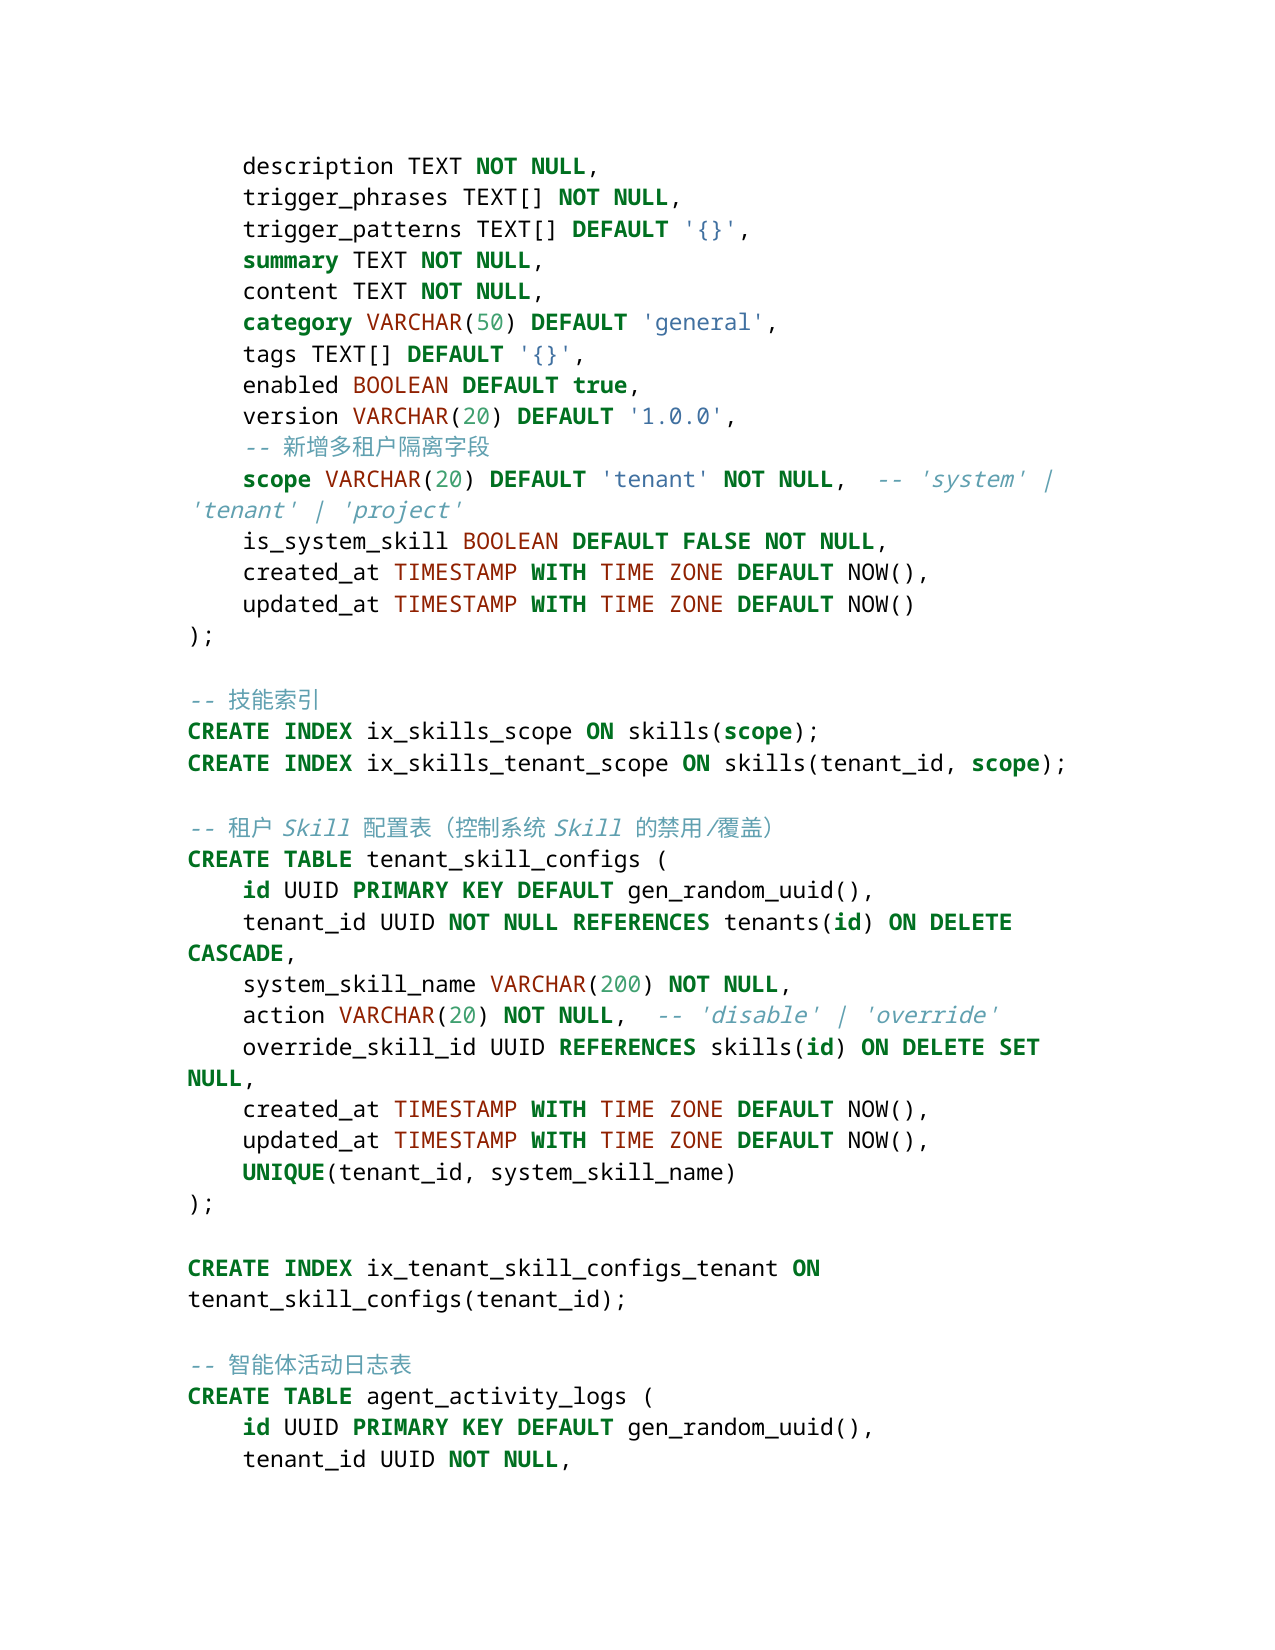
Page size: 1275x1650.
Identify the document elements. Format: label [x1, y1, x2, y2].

text [187, 150, 1087, 1474]
